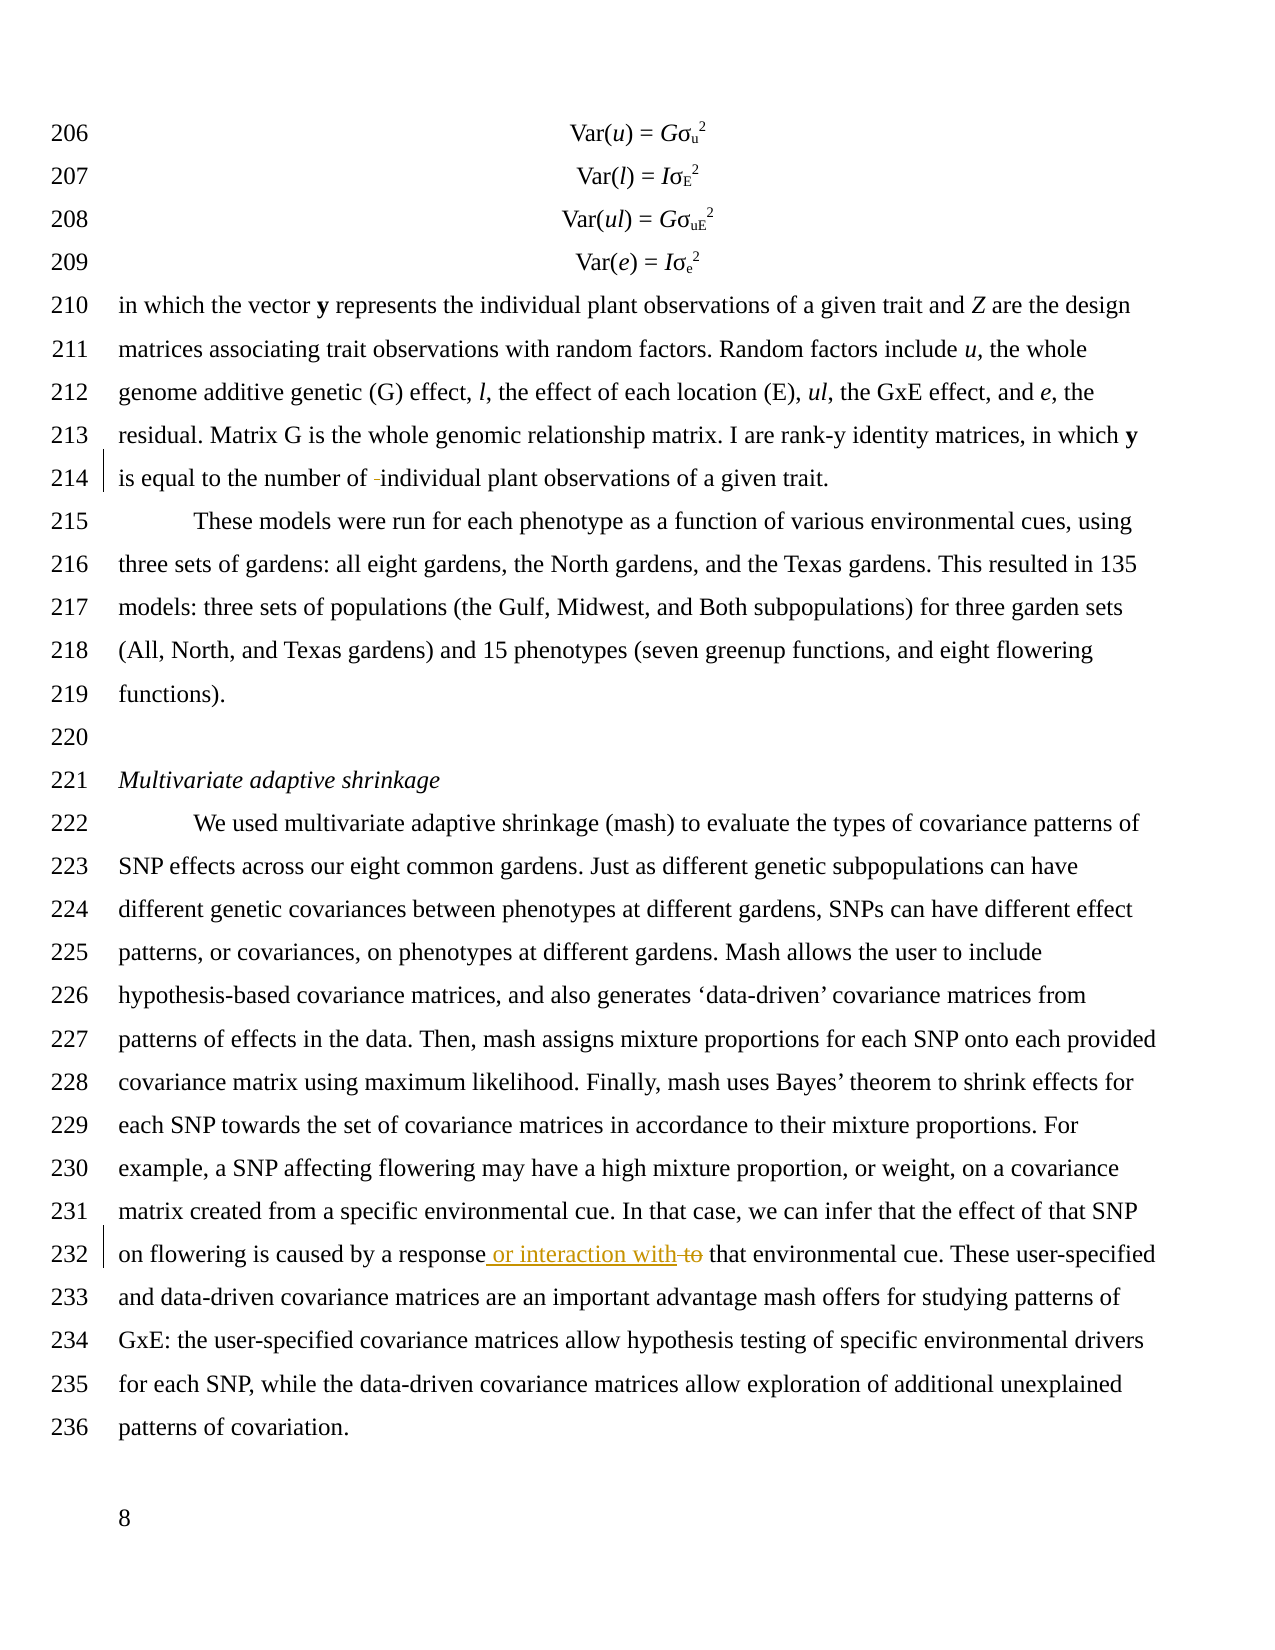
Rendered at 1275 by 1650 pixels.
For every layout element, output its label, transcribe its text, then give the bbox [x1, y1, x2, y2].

text in which the vector y represents the individual plant observations of a given trait and Z are the design matrices associating trait observations with random factors. Random factors include u, the whole genome additive genetic (G) effect, l, the effect of each location (E), ul, the GxE effect, and e, the residual. Matrix G is the whole genomic relationship matrix. I are rank-y identity matrices, in which y is equal to the number of individual plant observations of a given trait. [118, 291, 1157, 492]
text Var(e) = Iσe2 [118, 247, 1157, 276]
text Var(u) = Gσu2 [118, 118, 1157, 147]
text Var(ul) = GσuE2 [118, 204, 1157, 233]
text These models were run for each phenotype as a function of various environmental cues, using three sets of gardens: all eight gardens, the North gardens, and the Texas gardens. This resulted in 135 models: three sets of populations (the Gulf, Midwest, and Both subpopulations) for three garden sets (All, North, and Texas gardens) and 15 phenotypes (seven greenup functions, and eight flowering functions). [118, 506, 1157, 707]
text Var(l) = IσE2 [118, 161, 1157, 190]
text Multivariate adaptive shrinkage [118, 765, 1157, 794]
text We used multivariate adaptive shrinkage (mash) to evaluate the types of covariance patterns of SNP effects across our eight common gardens. Just as different genetic subpopulations can have different genetic covariances between phenotypes at different gardens, SNPs can have different effect patterns, or covariances, on phenotypes at different gardens. Mash allows the user to include hypothesis-based covariance matrices, and also generates ‘data-driven’ covariance matrices from patterns of effects in the data. Then, mash assigns mixture proportions for each SNP onto each provided covariance matrix using maximum likelihood. Finally, mash uses Bayes’ theorem to shrink effects for each SNP towards the set of covariance matrices in accordance to their mixture proportions. For example, a SNP affecting flowering may have a high mixture proportion, or weight, on a covariance matrix created from a specific environmental cue. In that case, we can infer that the effect of that SNP on flowering is caused by a response that environmental cue. These user-specified and data-driven covariance matrices are an important advantage mash offers for studying patterns of GxE: the user-specified covariance matrices allow hypothesis testing of specific environmental drivers for each SNP, while the data-driven covariance matrices allow exploration of additional unexplained patterns of covariation. [118, 808, 1157, 1441]
